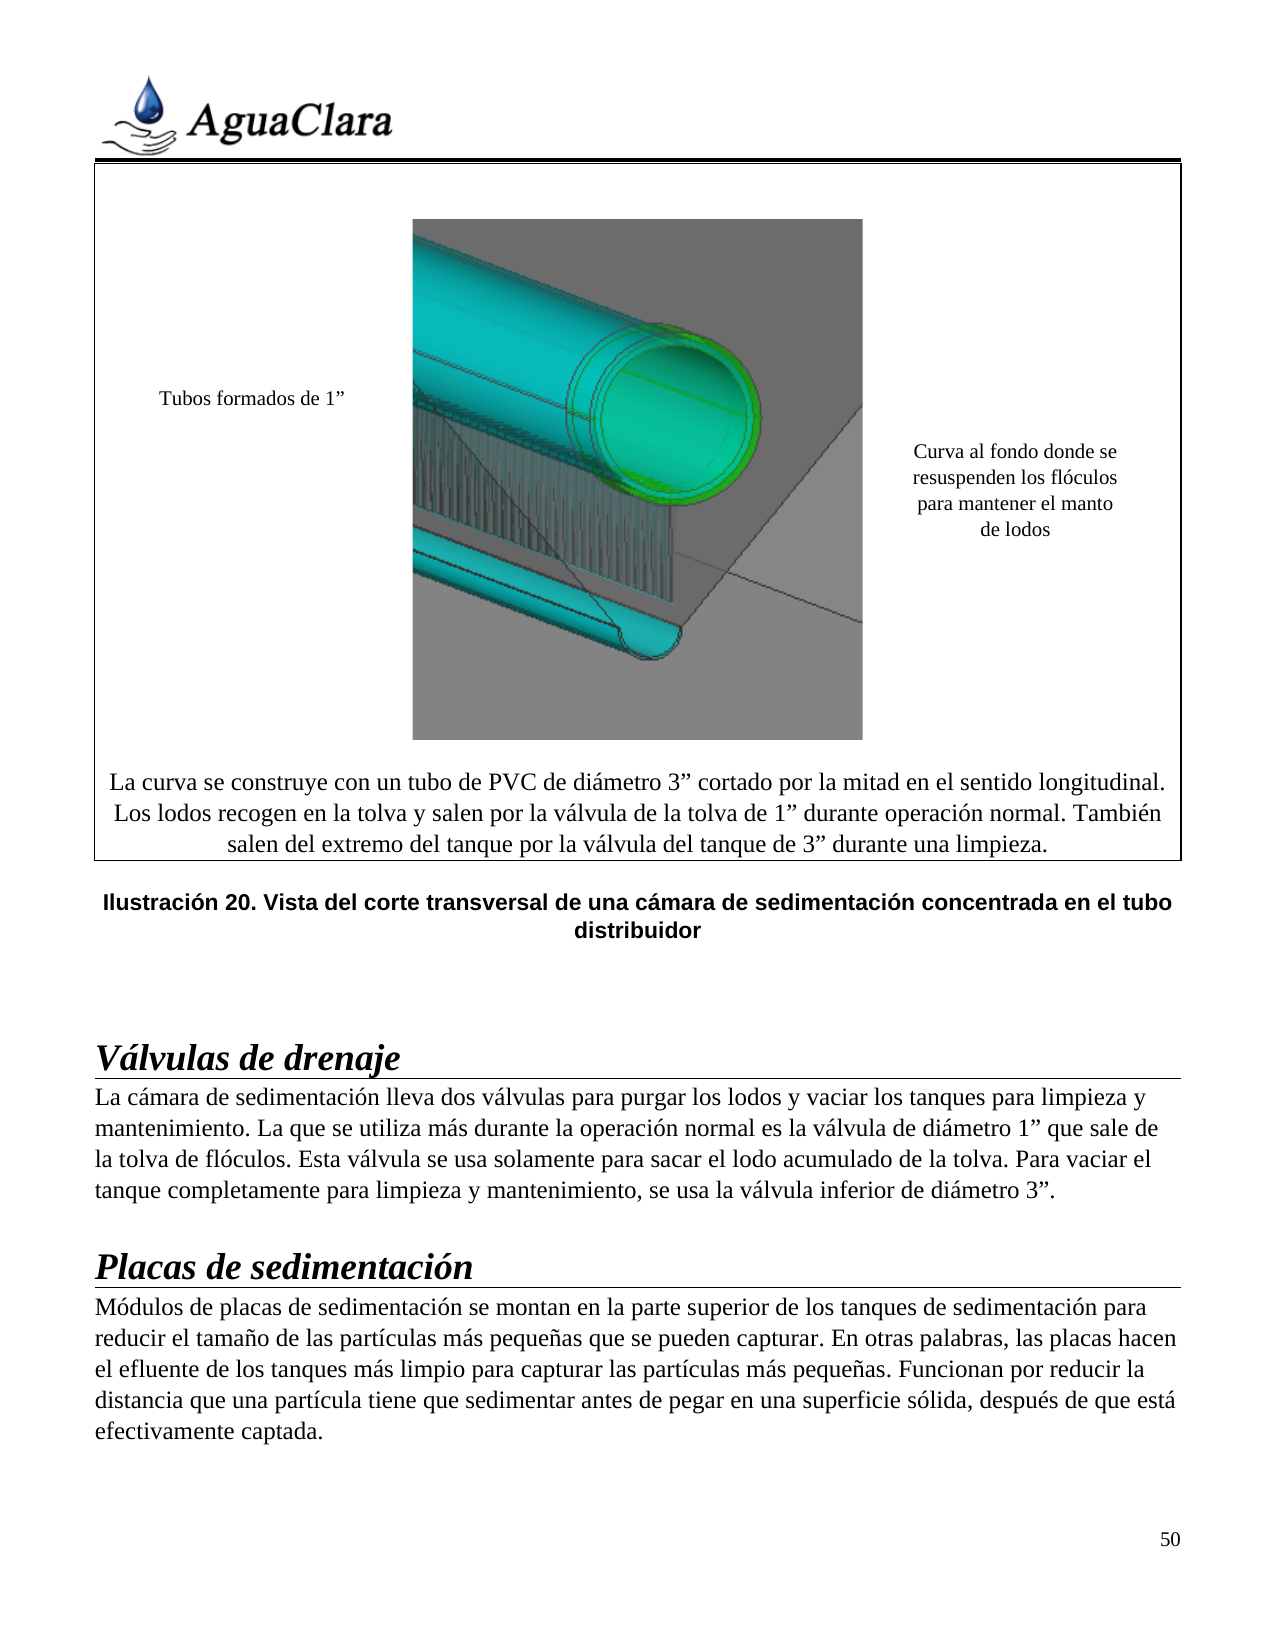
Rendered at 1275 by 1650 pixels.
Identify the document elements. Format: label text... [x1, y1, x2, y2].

text La curva se construye con un tubo de PVC de diámetro 3” cortado por la mitad en el sentido longitudinal. Los lodos recogen en la tolva y salen por la válvula de la tolva de 1” durante operación normal. También salen del extremo del tanque por la válvula del tanque de 3” durante una limpieza. [95, 766, 1180, 860]
text La cámara de sedimentación lleva dos válvulas para purgar los lodos y vaciar los tanques para limpieza y mantenimiento. La que se utiliza más durante la operación normal es la válvula de diámetro 1” que sale de la tolva de flóculos. Esta válvula se usa solamente para sacar el lodo acumulado de la tolva. Para vaciar el tanque completamente para limpieza y mantenimiento, se usa la válvula inferior de diámetro 3”. [94, 1082, 1181, 1204]
picture [412, 219, 863, 740]
text Módulos de placas de sedimentación se montan en la parte superior de los tanques de sedimentación para reducir el tamaño de las partículas más pequeñas que se pueden capturar. En otras palabras, las placas hacen el efluente de los tanques más limpio para capturar las partículas más pequeñas. Funcionan por reducir la distancia que una partícula tiene que sedimentar antes de pegar en una superficie sólida, después de que está efectivamente captada. [94, 1292, 1181, 1445]
picture [94, 75, 412, 158]
text Ilustración 20. Vista del corte transversal de una cámara de sedimentación concentrada en el tubo distribuidor [94, 889, 1181, 943]
subtitle Placas de sedimentación [94, 1244, 1181, 1288]
subtitle Válvulas de drenaje [94, 1035, 1181, 1079]
